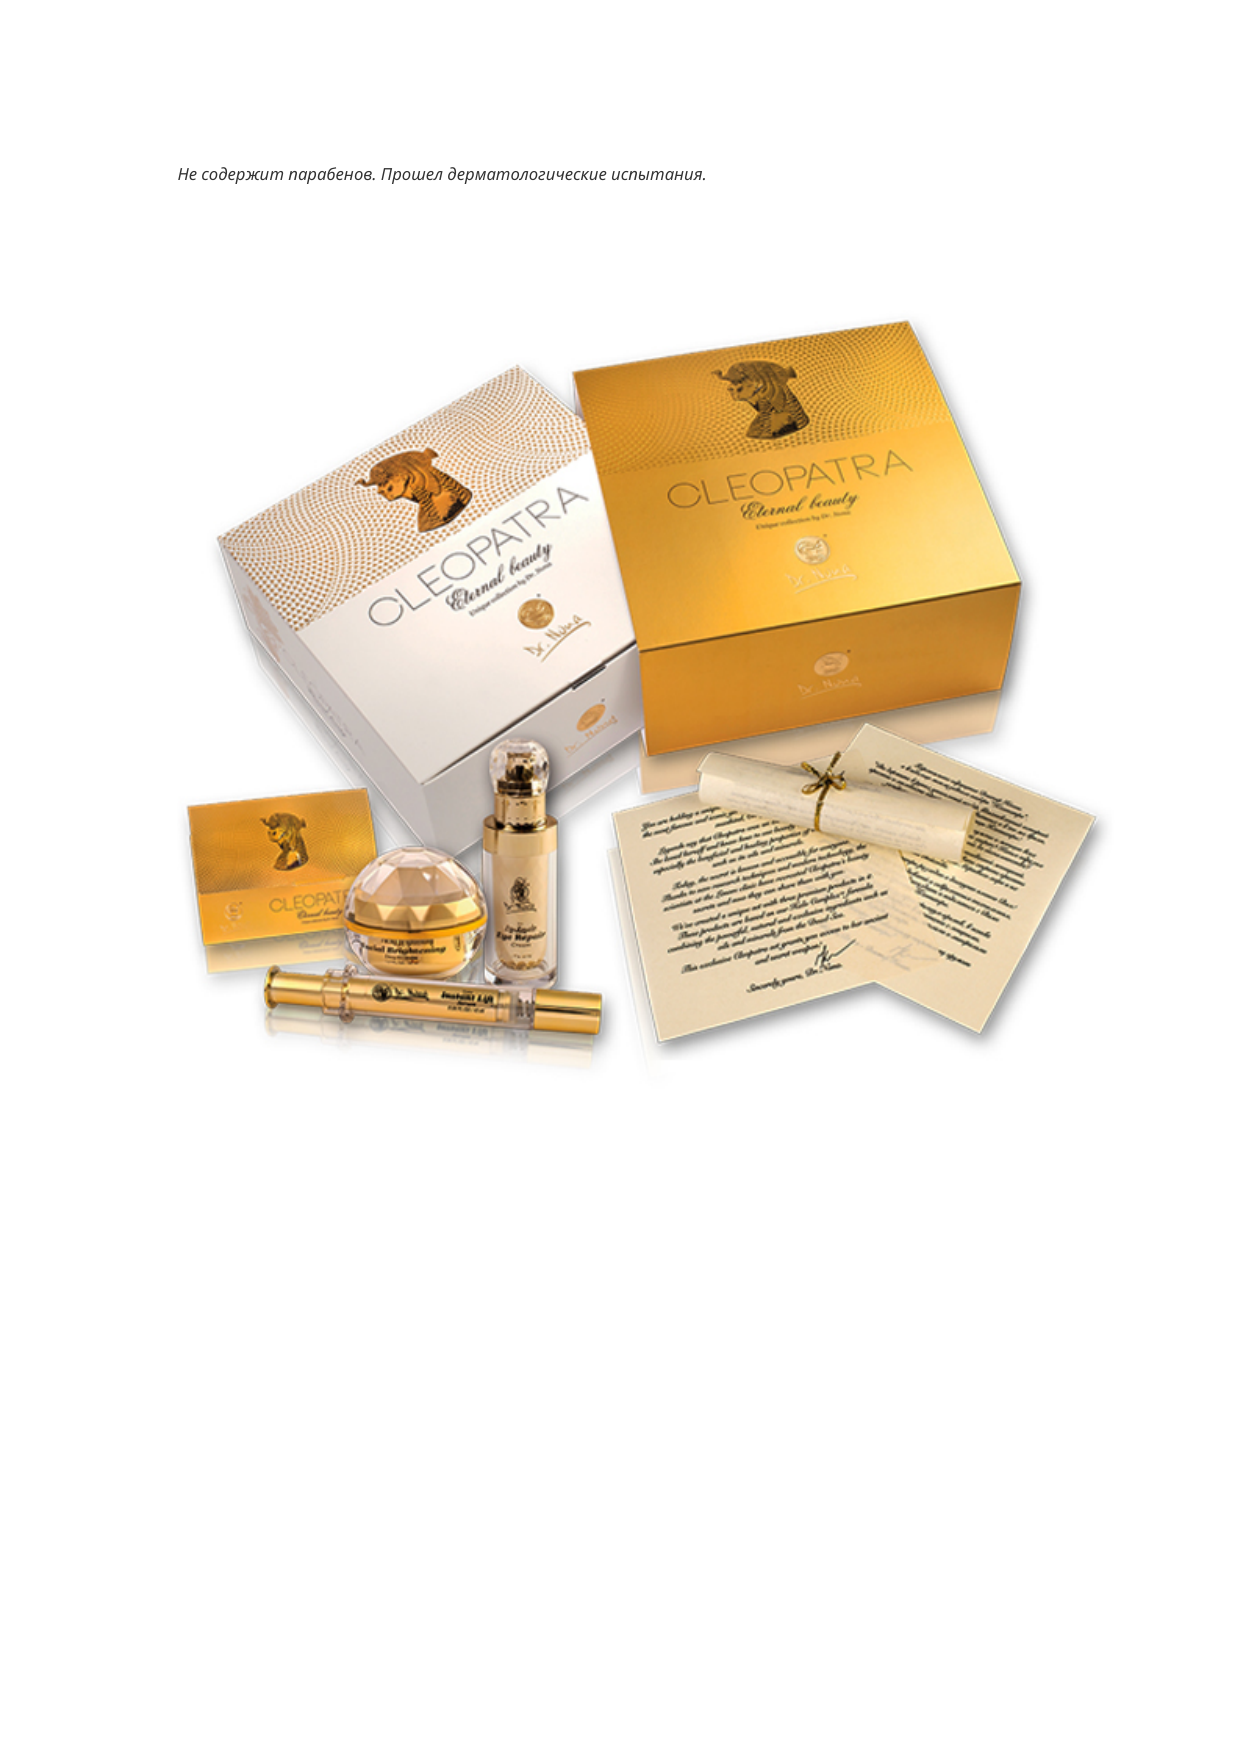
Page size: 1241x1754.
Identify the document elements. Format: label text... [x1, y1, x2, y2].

text Не содержит парабенов. Прошел дерматологические испытания. [177, 162, 1152, 185]
picture [177, 260, 1115, 1198]
